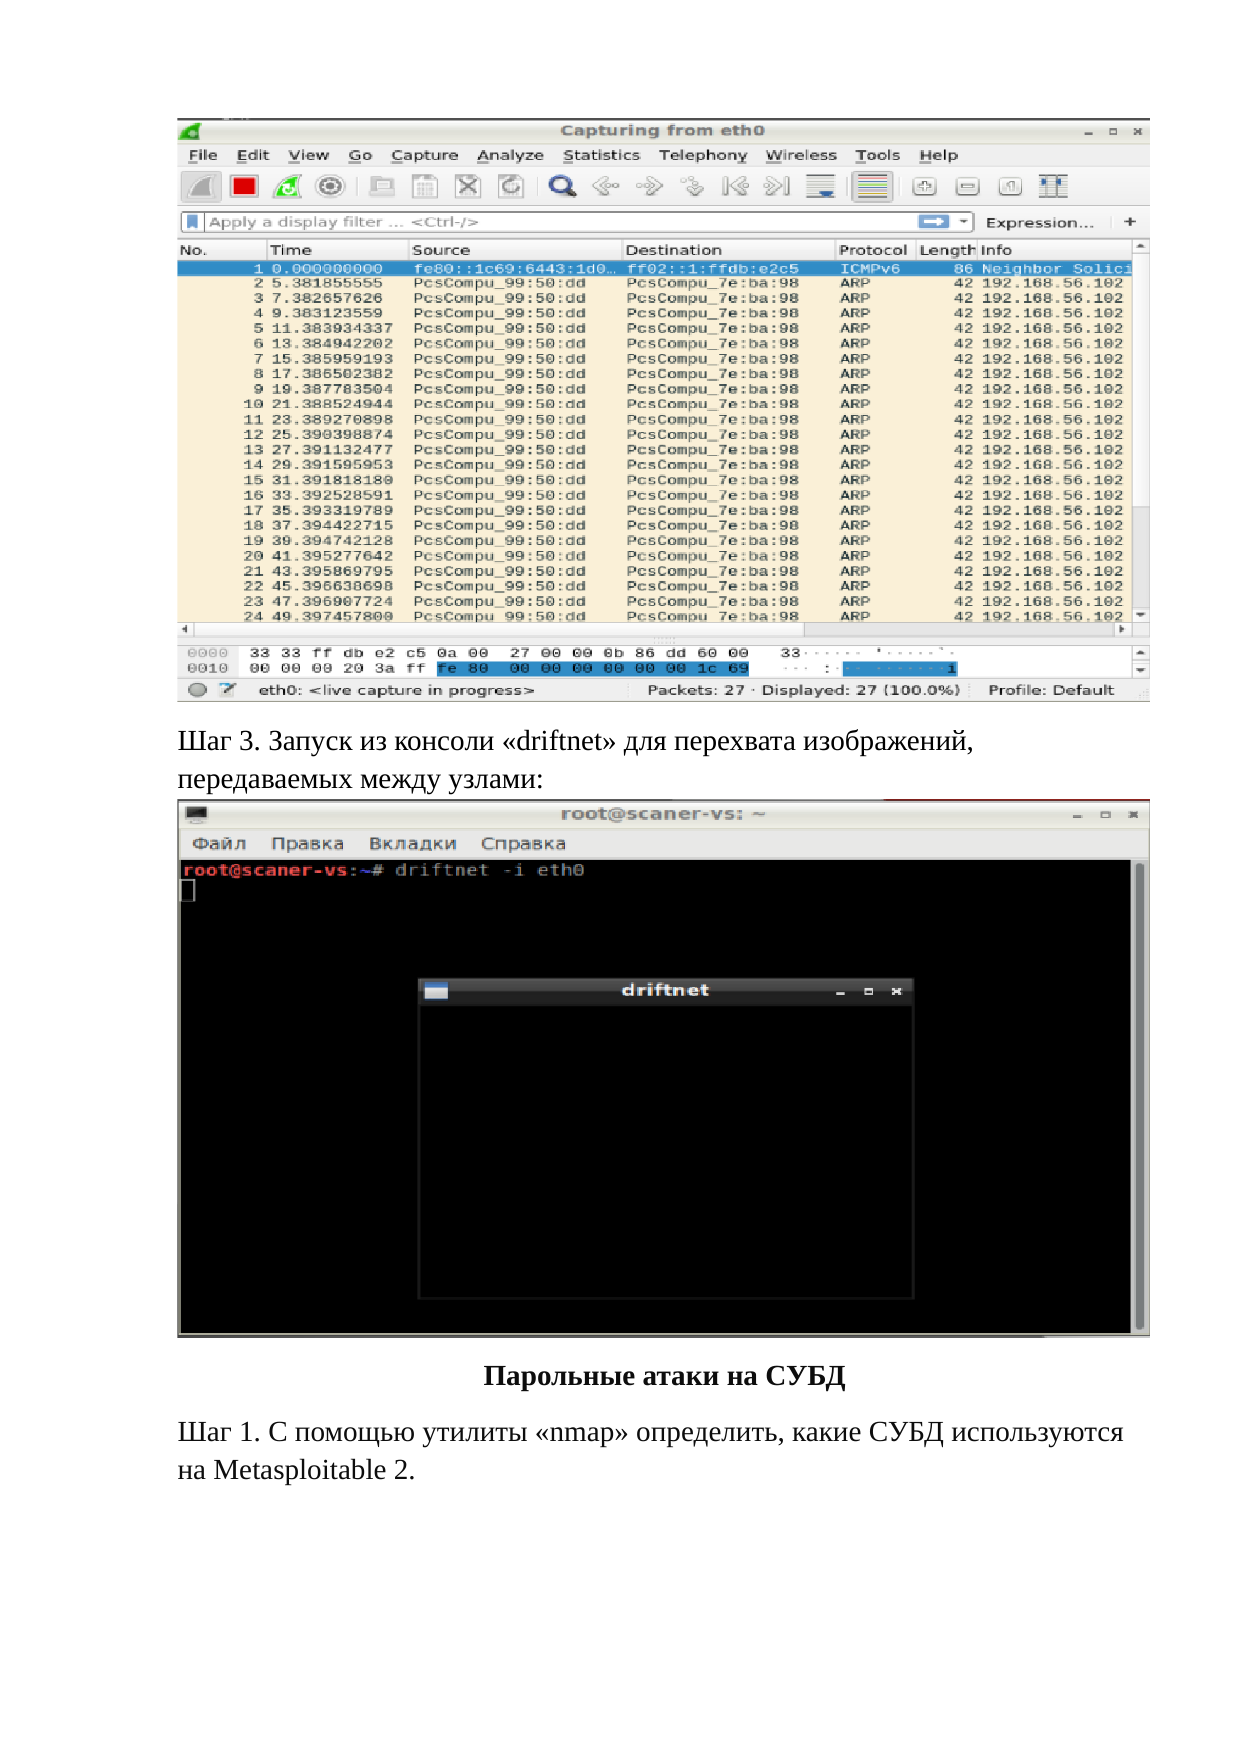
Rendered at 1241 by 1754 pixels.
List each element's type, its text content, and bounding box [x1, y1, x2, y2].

text Шаг 1. С помощью утилиты «nmap» определить, какие СУБД используются на Metasploitable 2. [177, 1414, 1152, 1486]
picture [177, 799, 1150, 1338]
text Парольные атаки на СУБД [177, 1358, 1152, 1392]
picture [177, 118, 1150, 702]
